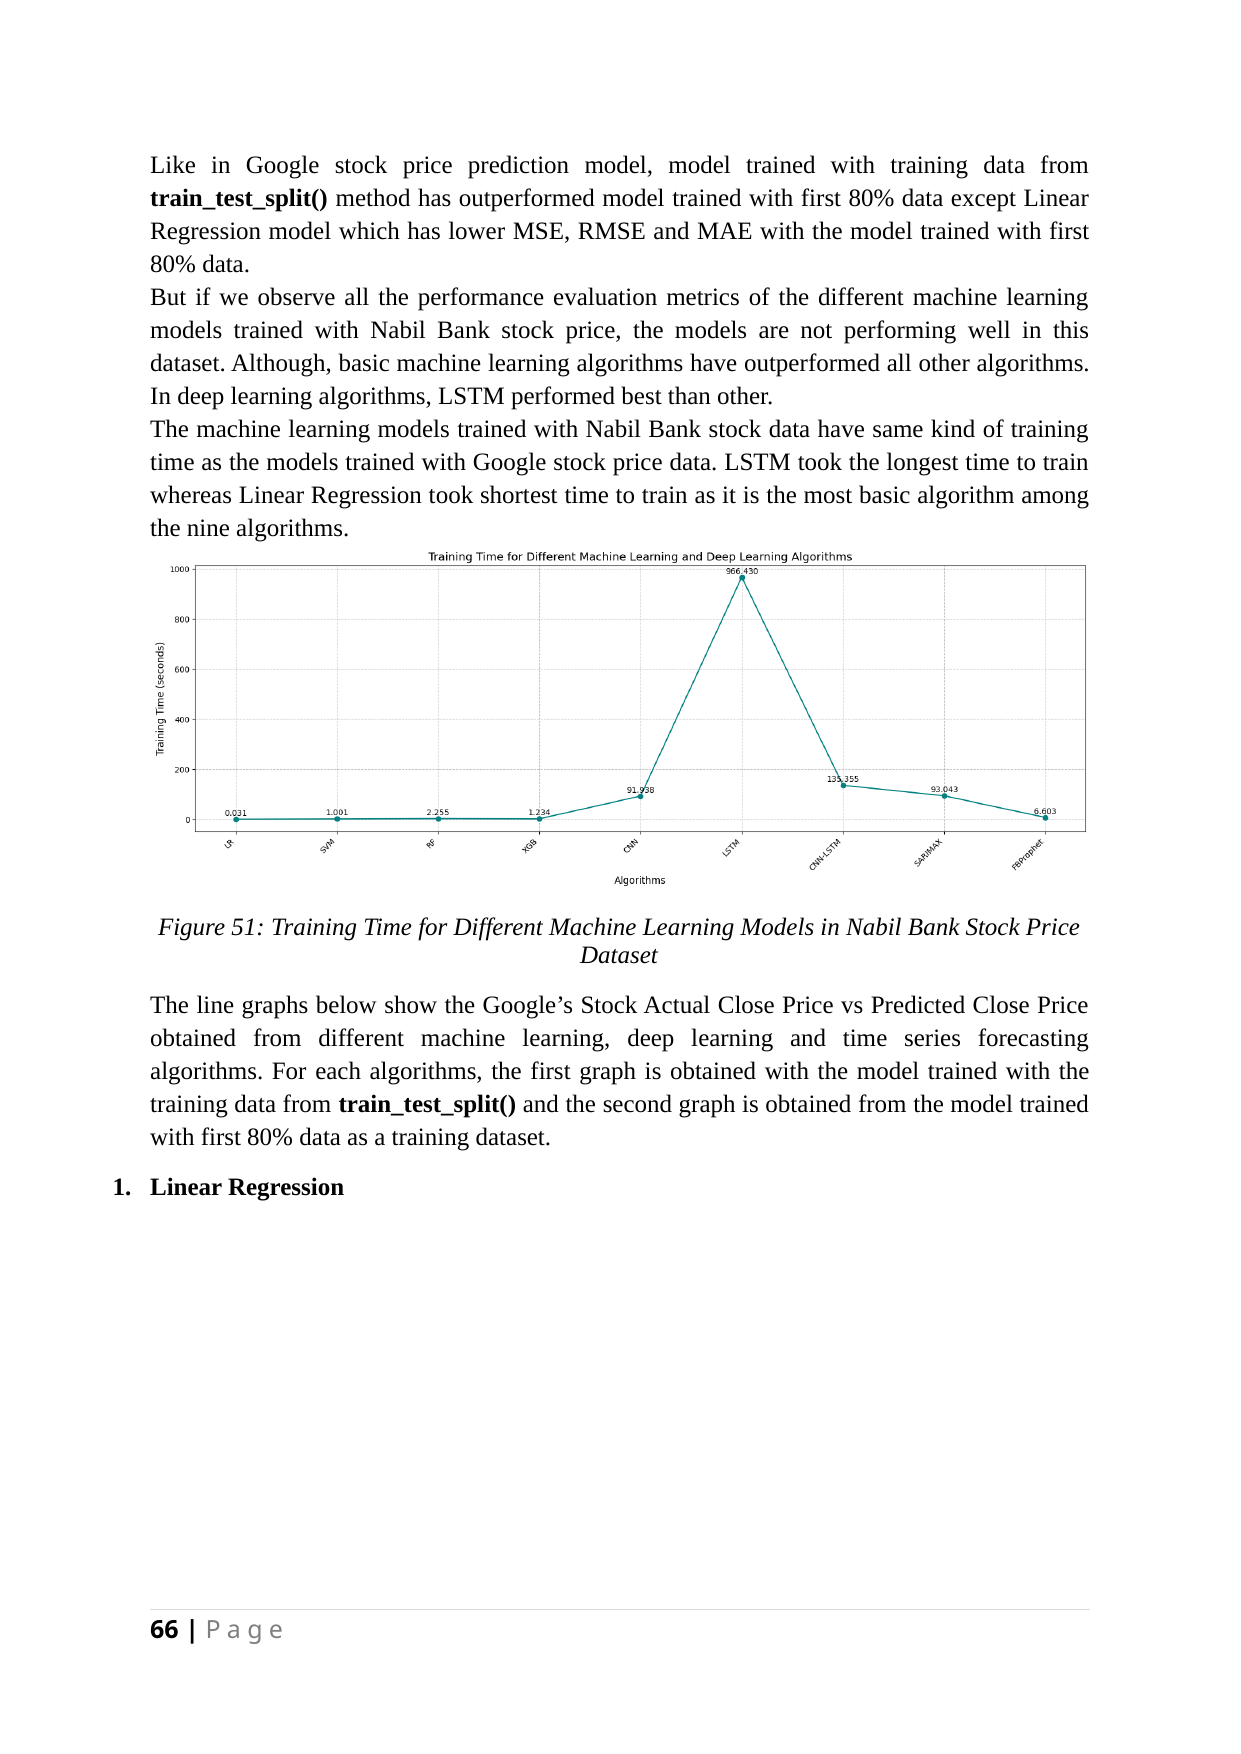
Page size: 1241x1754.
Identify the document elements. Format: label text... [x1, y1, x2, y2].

picture [150, 546, 1091, 891]
text Like in Google stock price prediction model, model trained with training data from train_test_split() method has outperformed model trained with first 80% data except Linear Regression model which has lower MSE, RMSE and MAE with the model trained with first 80% data. [150, 150, 1090, 278]
text Figure 51: Training Time for Different Machine Learning Models in Nabil Bank Stock Price Dataset [150, 912, 1090, 969]
text The line graphs below show the Google’s Stock Actual Close Price vs Predicted Close Price obtained from different machine learning, deep learning and time series forecasting algorithms. For each algorithms, the first graph is obtained with the model trained with the training data from train_test_split() and the second graph is obtained from the model trained with first 80% data as a training dataset. [150, 990, 1090, 1151]
list Linear Regression [112, 1172, 1090, 1201]
text But if we observe all the performance evaluation metrics of the different machine learning models trained with Nabil Bank stock price, the models are not performing well in this dataset. Although, basic machine learning algorithms have outperformed all other algorithms. In deep learning algorithms, LSTM performed best than other. [150, 282, 1090, 410]
text The machine learning models trained with Nabil Bank stock data have same kind of training time as the models trained with Google stock price data. LSTM took the longest time to train whereas Linear Regression took shortest time to train as it is the most basic algorithm among the nine algorithms. [150, 414, 1090, 542]
